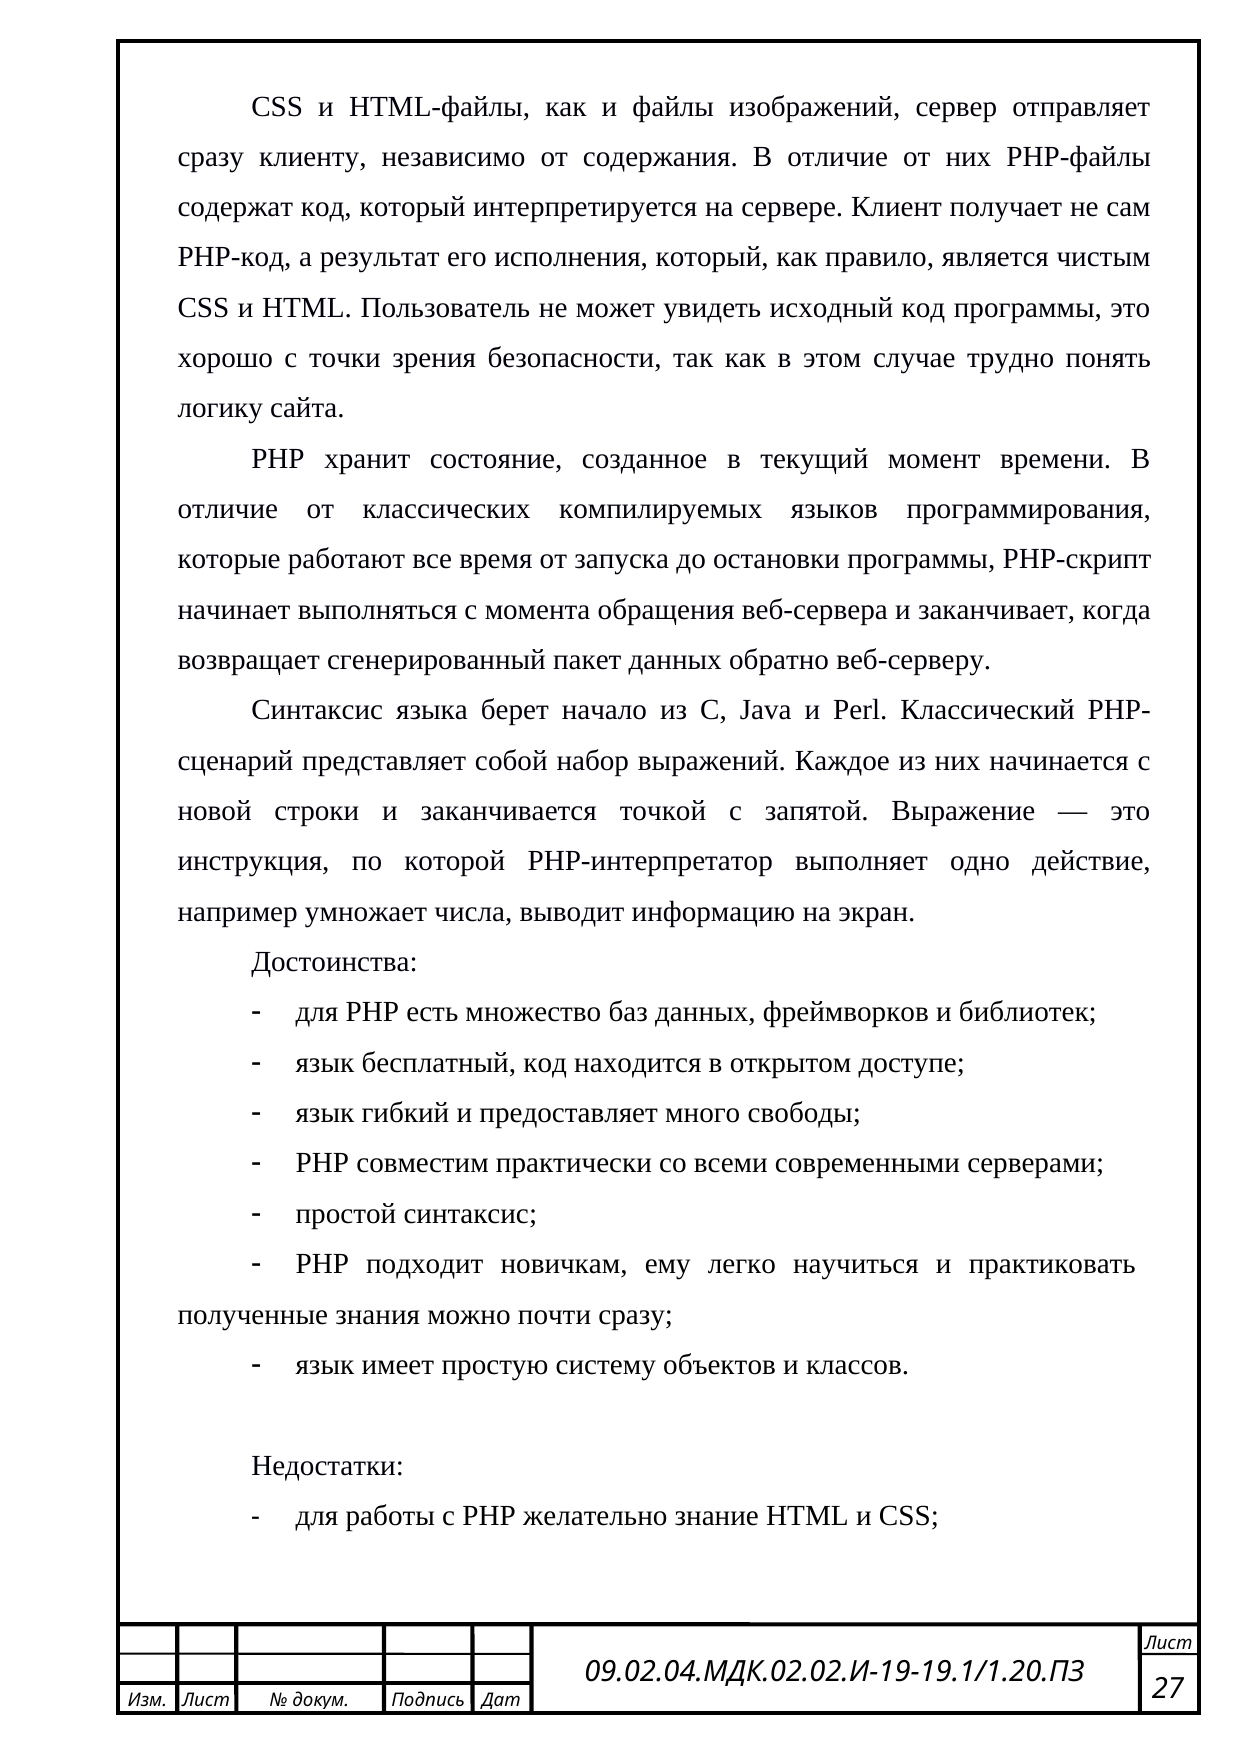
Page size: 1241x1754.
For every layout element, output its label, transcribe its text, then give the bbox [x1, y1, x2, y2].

list язык гибкий и предоставляет много свободы; [177, 1095, 1137, 1129]
list для PHP есть множество баз данных, фреймворков и библиотек; [177, 994, 1137, 1028]
list язык имеет простую систему объектов и классов. [177, 1347, 1137, 1381]
list PHP совместим практически со всеми современными серверами; [177, 1146, 1137, 1179]
list PHP подходит новичкам, ему легко научиться и практиковать полученные знания можно почти сразу; [177, 1246, 1137, 1330]
text Недостатки: [177, 1448, 1152, 1481]
list язык бесплатный, код находится в открытом доступе; [177, 1045, 1137, 1078]
text PHP хранит состояние, созданное в текущий момент времени. В отличие от классических компилируемых языков программирования, которые работают все время от запуска до остановки программы, PHP-скрипт начинает выполняться с момента обращения веб-сервера и заканчивает, когда возвращает сгенерированный пакет данных обратно веб-серверу. [177, 441, 1152, 676]
text Достоинства: [177, 944, 1152, 977]
text CSS и НТМL-файлы, как и файлы изображений, сервер отправляет сразу клиенту, независимо от содержания. В отличие от них PHP-файлы содержат код, который интерпретируется на сервере. Клиент получает не сам PHP-код, а результат его исполнения, который, как правило, является чистым CSS и HTML. Пользователь не может увидеть исходный код программы, это хорошо с точки зрения безопасности, так как в этом случае трудно понять логику сайта. [177, 89, 1152, 424]
list простой синтаксис; [177, 1196, 1137, 1229]
text Синтаксис языка берет начало из C, Java и Perl. Классический PHP-сценарий представляет собой набор выражений. Каждое из них начинается с новой строки и заканчивается точкой с запятой. Выражение — это инструкция, по которой PHP-интерпретатор выполняет одно действие, например умножает числа, выводит информацию на экран. [177, 692, 1152, 927]
list для работы с PHP желательно знание HTML и CSS; [177, 1498, 1137, 1532]
